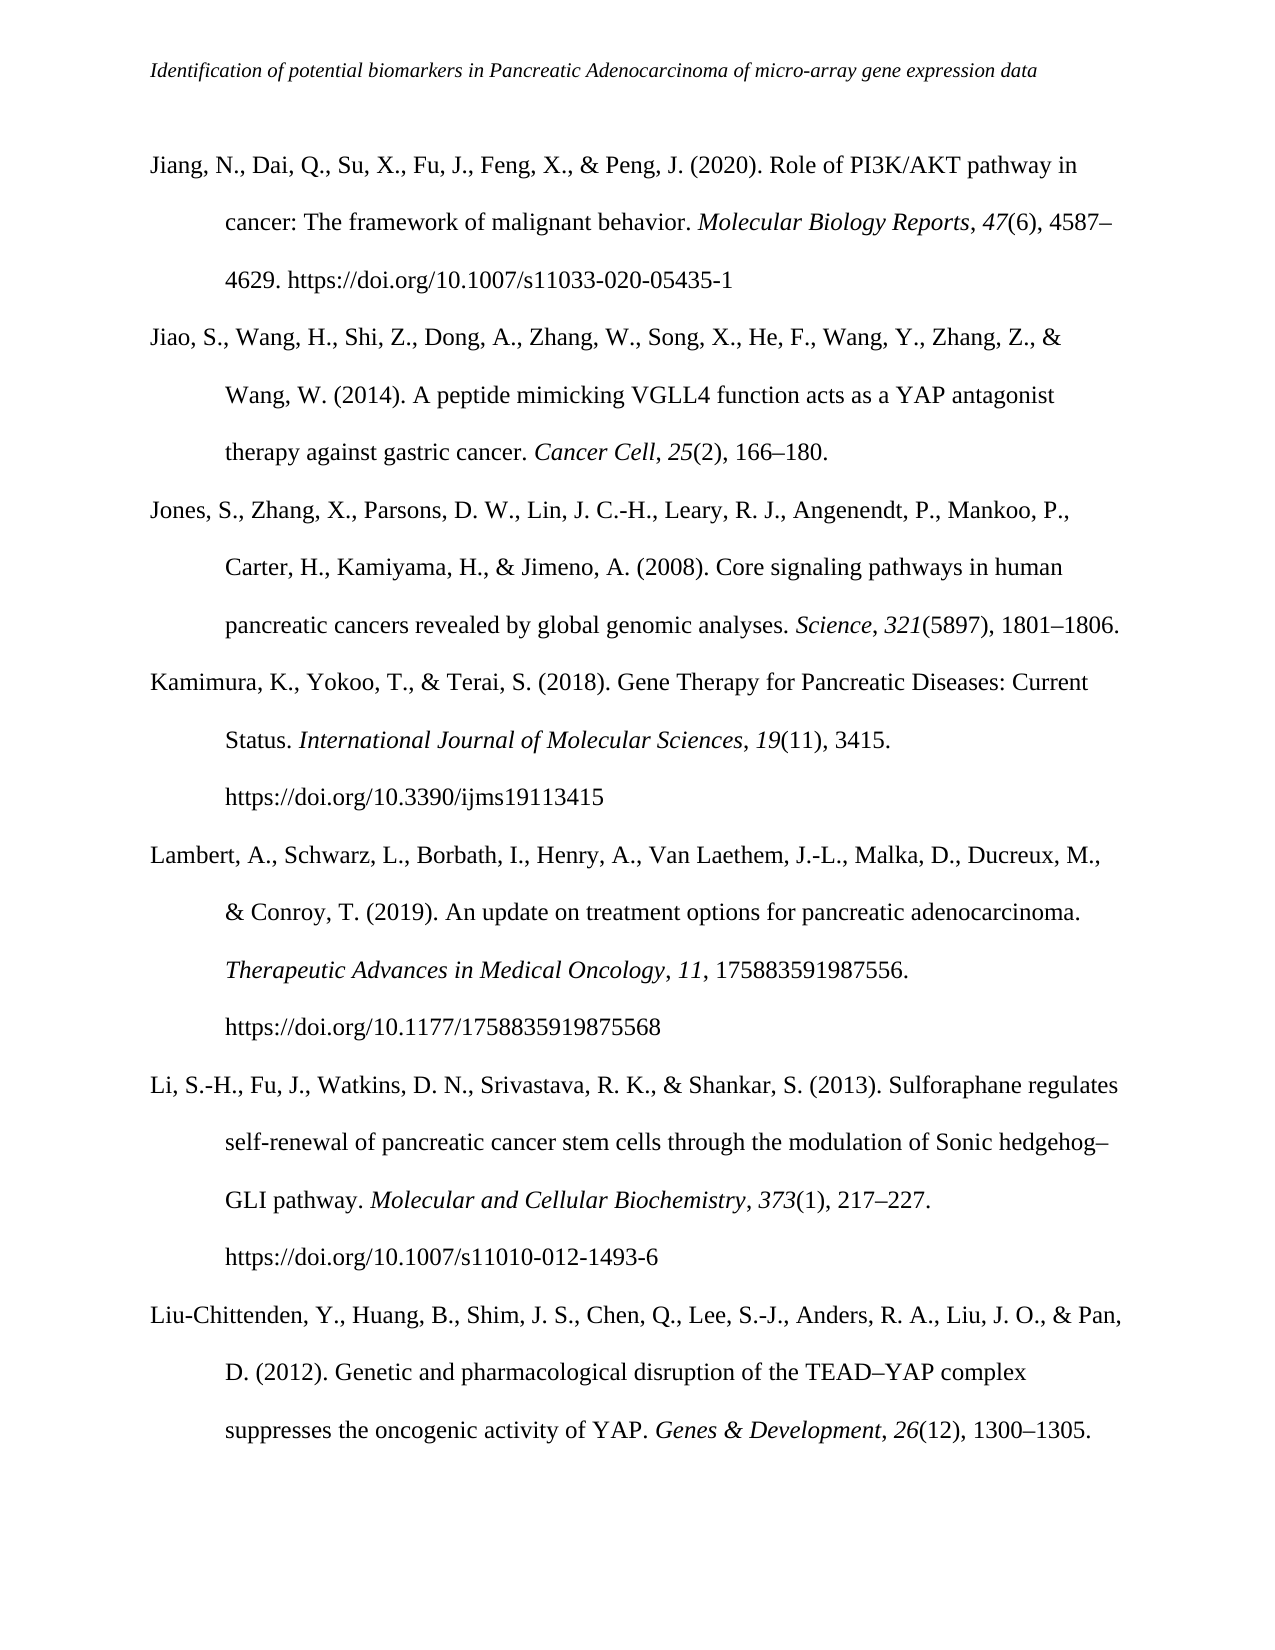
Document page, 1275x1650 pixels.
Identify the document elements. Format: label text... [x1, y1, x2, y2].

text Jones, S., Zhang, X., Parsons, D. W., Lin, J. C.-H., Leary, R. J., Angenendt, P., Mankoo, P., Carter, H., Kamiyama, H., & Jimeno, A. (2008). Core signaling pathways in human pancreatic cancers revealed by global genomic analyses. Science, 321(5897), 1801–1806. [150, 495, 1125, 639]
text Jiang, N., Dai, Q., Su, X., Fu, J., Feng, X., & Peng, J. (2020). Role of PI3K/AKT pathway in cancer: The framework of malignant behavior. Molecular Biology Reports, 47(6), 4587–4629. https://doi.org/10.1007/s11033-020-05435-1 [150, 150, 1125, 294]
text Lambert, A., Schwarz, L., Borbath, I., Henry, A., Van Laethem, J.-L., Malka, D., Ducreux, M., & Conroy, T. (2019). An update on treatment options for pancreatic adenocarcinoma. Therapeutic Advances in Medical Oncology, 11, 175883591987556. https://doi.org/10.1177/1758835919875568 [150, 840, 1125, 1041]
text Jiao, S., Wang, H., Shi, Z., Dong, A., Zhang, W., Song, X., He, F., Wang, Y., Zhang, Z., & Wang, W. (2014). A peptide mimicking VGLL4 function acts as a YAP antagonist therapy against gastric cancer. Cancer Cell, 25(2), 166–180. [150, 322, 1125, 466]
text Li, S.-H., Fu, J., Watkins, D. N., Srivastava, R. K., & Shankar, S. (2013). Sulforaphane regulates self-renewal of pancreatic cancer stem cells through the modulation of Sonic hedgehog–GLI pathway. Molecular and Cellular Biochemistry, 373(1), 217–227. https://doi.org/10.1007/s11010-012-1493-6 [150, 1070, 1125, 1271]
text Kamimura, K., Yokoo, T., & Terai, S. (2018). Gene Therapy for Pancreatic Diseases: Current Status. International Journal of Molecular Sciences, 19(11), 3415. https://doi.org/10.3390/ijms19113415 [150, 667, 1125, 811]
text Liu-Chittenden, Y., Huang, B., Shim, J. S., Chen, Q., Lee, S.-J., Anders, R. A., Liu, J. O., & Pan, D. (2012). Genetic and pharmacological disruption of the TEAD–YAP complex suppresses the oncogenic activity of YAP. Genes & Development, 26(12), 1300–1305. [150, 1300, 1125, 1444]
